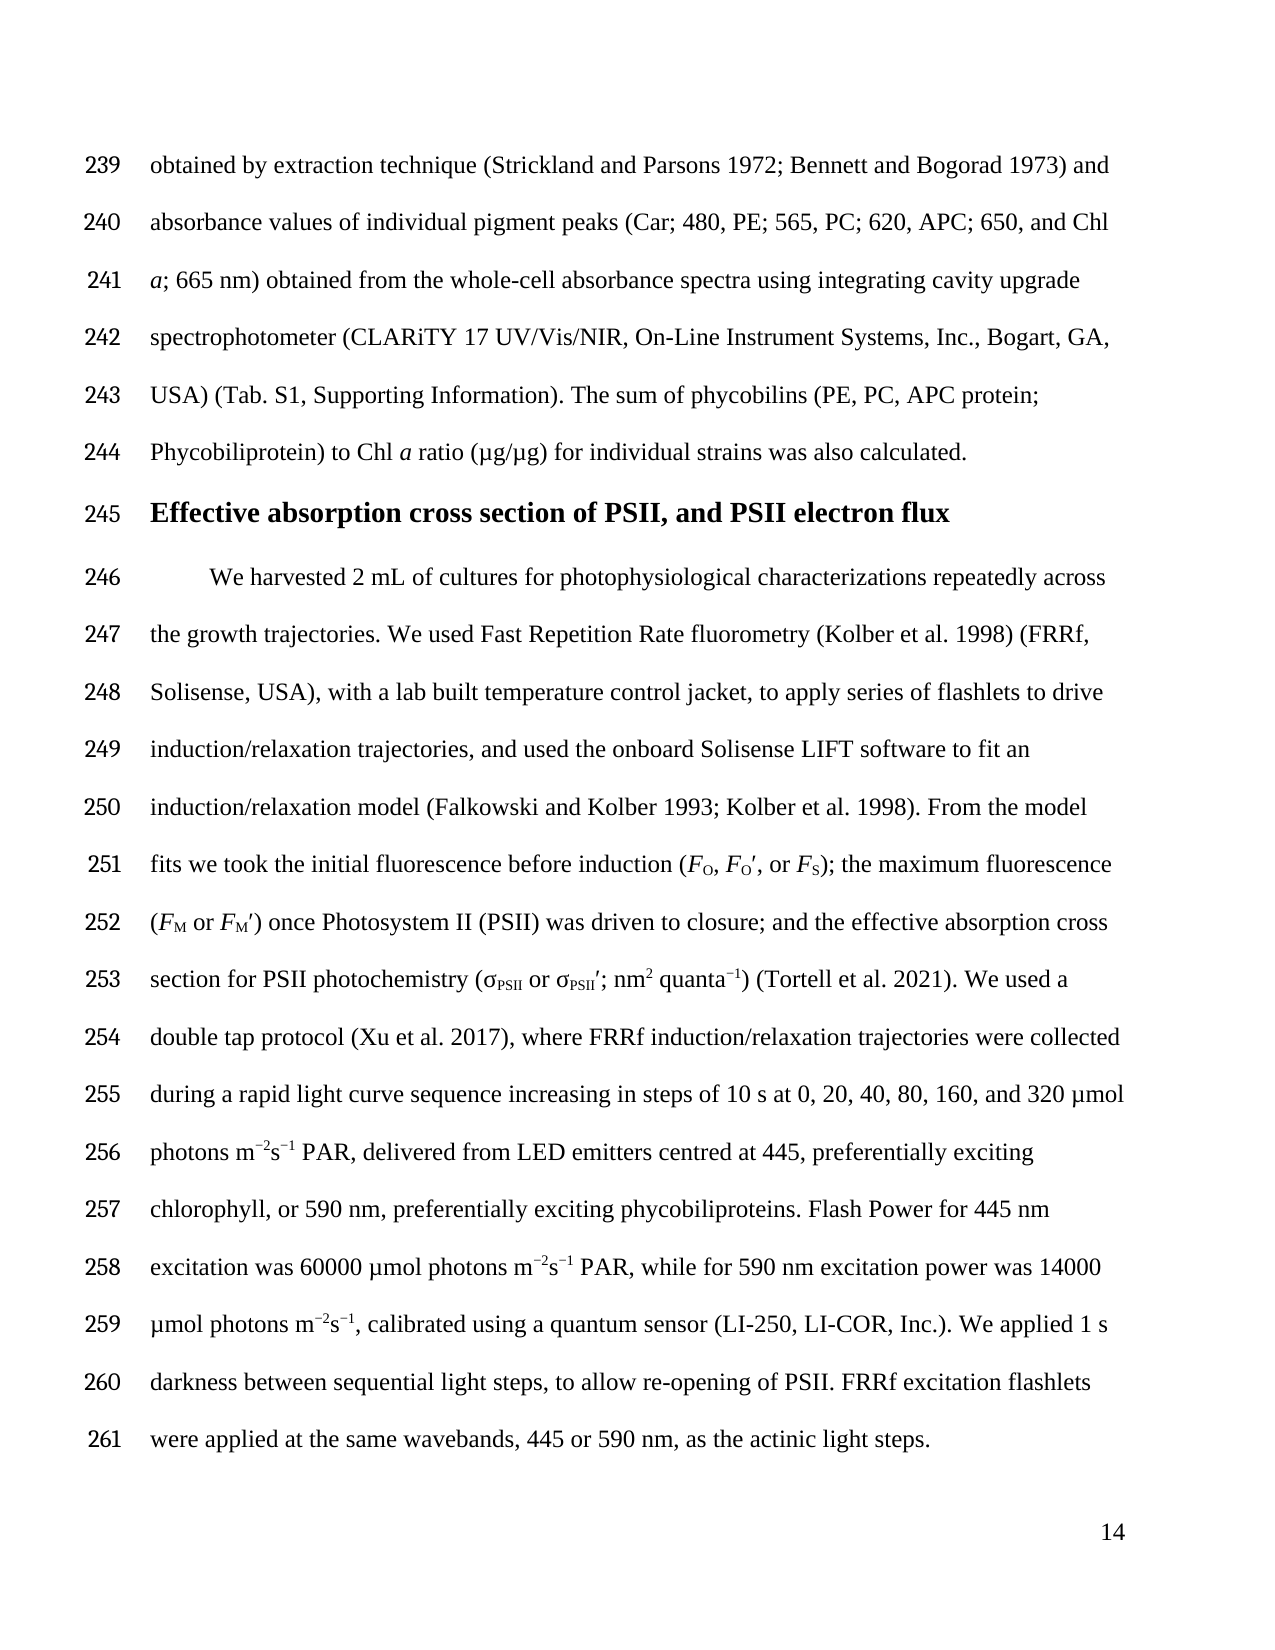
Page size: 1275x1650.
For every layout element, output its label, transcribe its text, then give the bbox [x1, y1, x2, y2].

text We harvested 2 mL of cultures for photophysiological characterizations repeatedly across the growth trajectories. We used Fast Repetition Rate fluorometry (Kolber et al. 1998) (FRRf, Solisense, USA), with a lab built temperature control jacket, to apply series of flashlets to drive induction/relaxation trajectories, and used the onboard Solisense LIFT software to fit an induction/relaxation model (Falkowski and Kolber 1993; Kolber et al. 1998). From the model fits we took the initial fluorescence before induction (FO, FO′, or FS); the maximum fluorescence (FM or FM′) once Photosystem II (PSII) was driven to closure; and the effective absorption cross section for PSII photochemistry (σPSII or σPSII′; nm2 quanta−1) (Tortell et al. 2021). We used a double tap protocol (Xu et al. 2017), where FRRf induction/relaxation trajectories were collected during a rapid light curve sequence increasing in steps of 10 s at 0, 20, 40, 80, 160, and 320 µmol photons m−2s−1 PAR, delivered from LED emitters centred at 445, preferentially exciting chlorophyll, or 590 nm, preferentially exciting phycobiliproteins. Flash Power for 445 nm excitation was 60000 µmol photons m−2s−1 PAR, while for 590 nm excitation power was 14000 µmol photons m−2s−1, calibrated using a quantum sensor (LI-250, LI-COR, Inc.). We applied 1 s darkness between sequential light steps, to allow re-opening of PSII. FRRf excitation flashlets were applied at the same wavebands, 445 or 590 nm, as the actinic light steps. [150, 562, 1125, 1453]
subtitle Effective absorption cross section of PSII, and PSII electron flux [150, 495, 1125, 528]
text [150, 150, 1125, 466]
